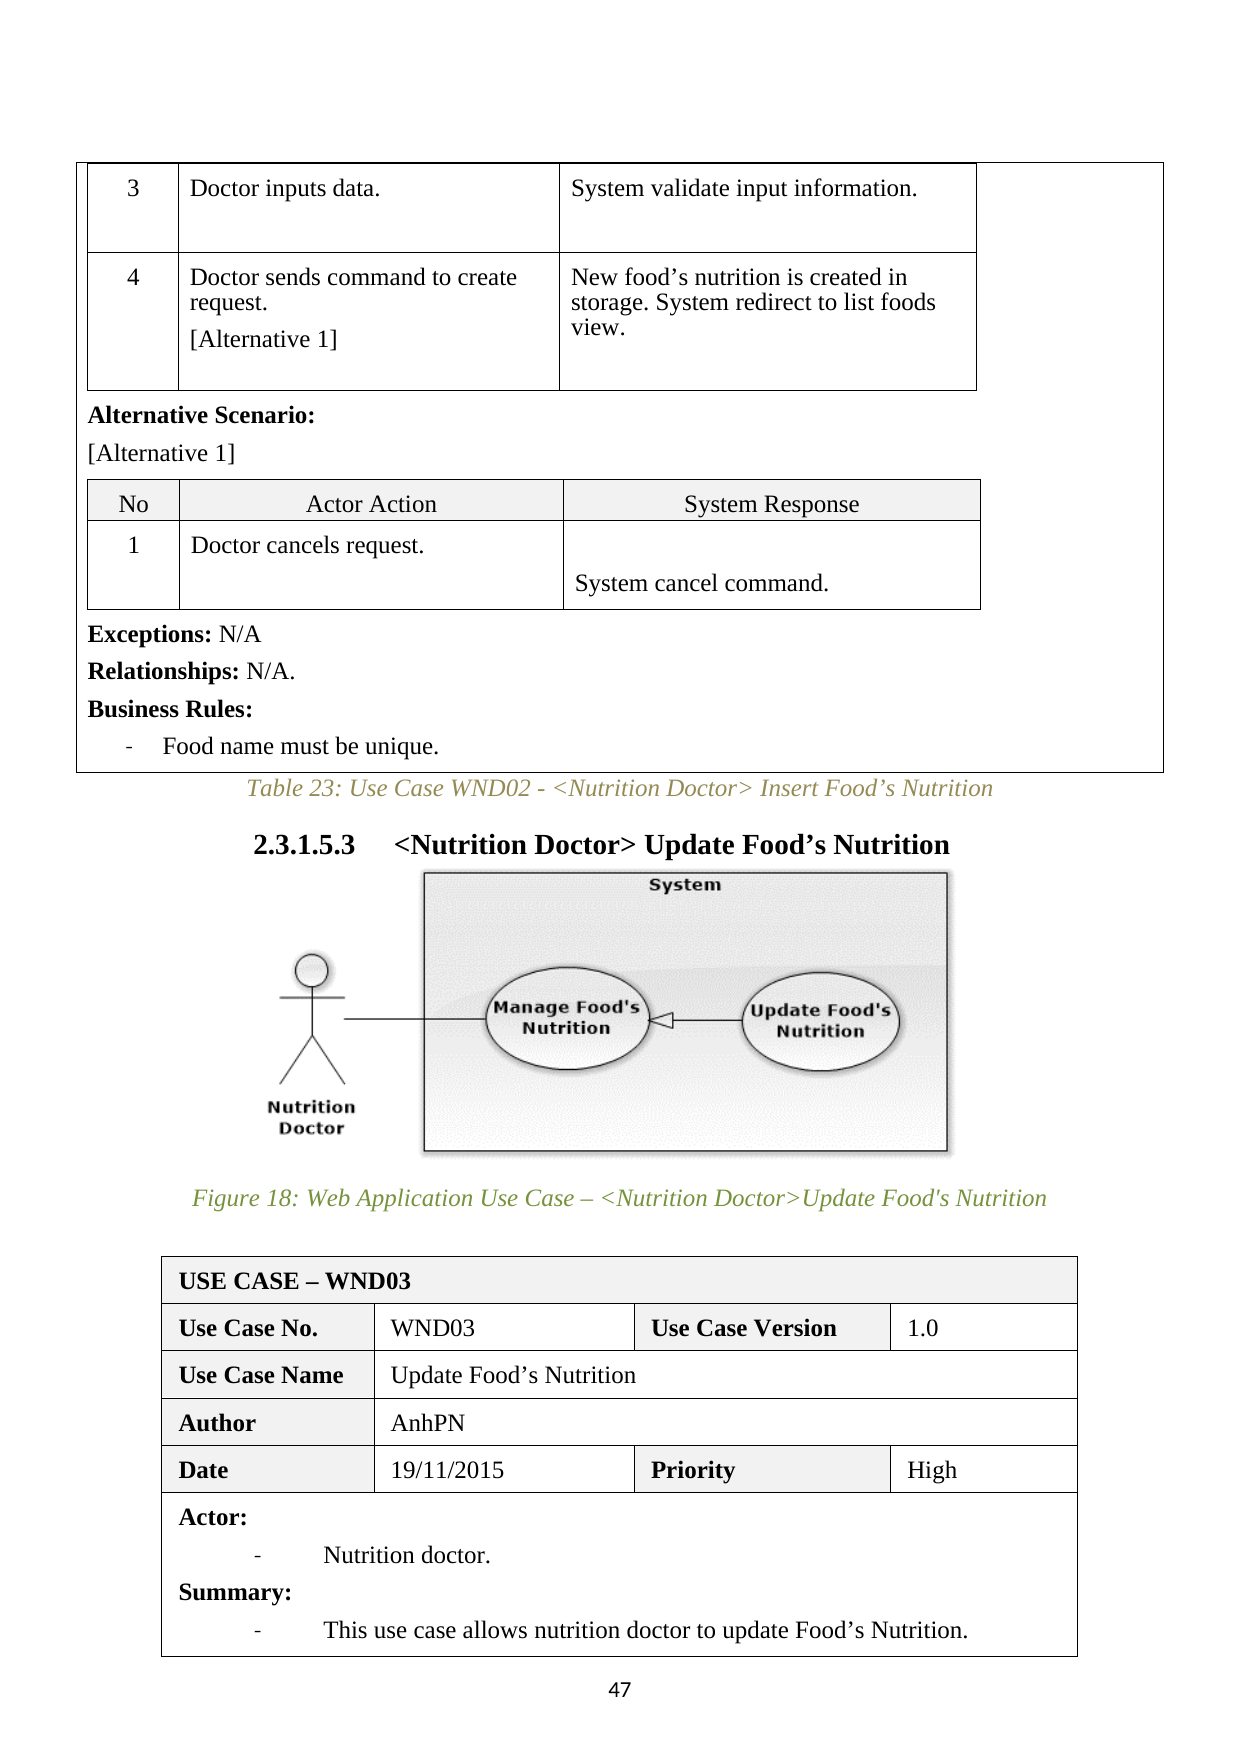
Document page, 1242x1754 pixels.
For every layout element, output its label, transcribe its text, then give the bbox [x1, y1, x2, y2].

table_cell Update Food’s Nutrition [375, 1351, 1077, 1397]
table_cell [77, 163, 1163, 772]
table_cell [162, 1493, 1077, 1656]
table_cell Use Case No. [162, 1304, 374, 1350]
subtitle <Nutrition Doctor> Update Food’s Nutrition [253, 827, 1146, 860]
picture [259, 866, 980, 1184]
table_cell WND03 [375, 1304, 634, 1350]
table_cell 19/11/2015 [375, 1446, 634, 1492]
table_cell 1.0 [891, 1304, 1077, 1350]
table_cell High [891, 1446, 1077, 1492]
table_cell Use Case Name [162, 1351, 374, 1397]
table_header USE CASE – WND03 [162, 1257, 1077, 1303]
table_cell AnhPN [375, 1399, 1077, 1445]
text Figure 18: Web Application Use Case – <Nutrition Doctor>Update Food's Nutrition [94, 1183, 1146, 1235]
table_cell Date [162, 1446, 374, 1492]
table_cell Priority [635, 1446, 890, 1492]
table_cell Author [162, 1399, 374, 1445]
table_cell Use Case Version [635, 1304, 890, 1350]
text Table 23: Use Case WND02 - <Nutrition Doctor> Insert Food’s Nutrition [94, 773, 1146, 802]
